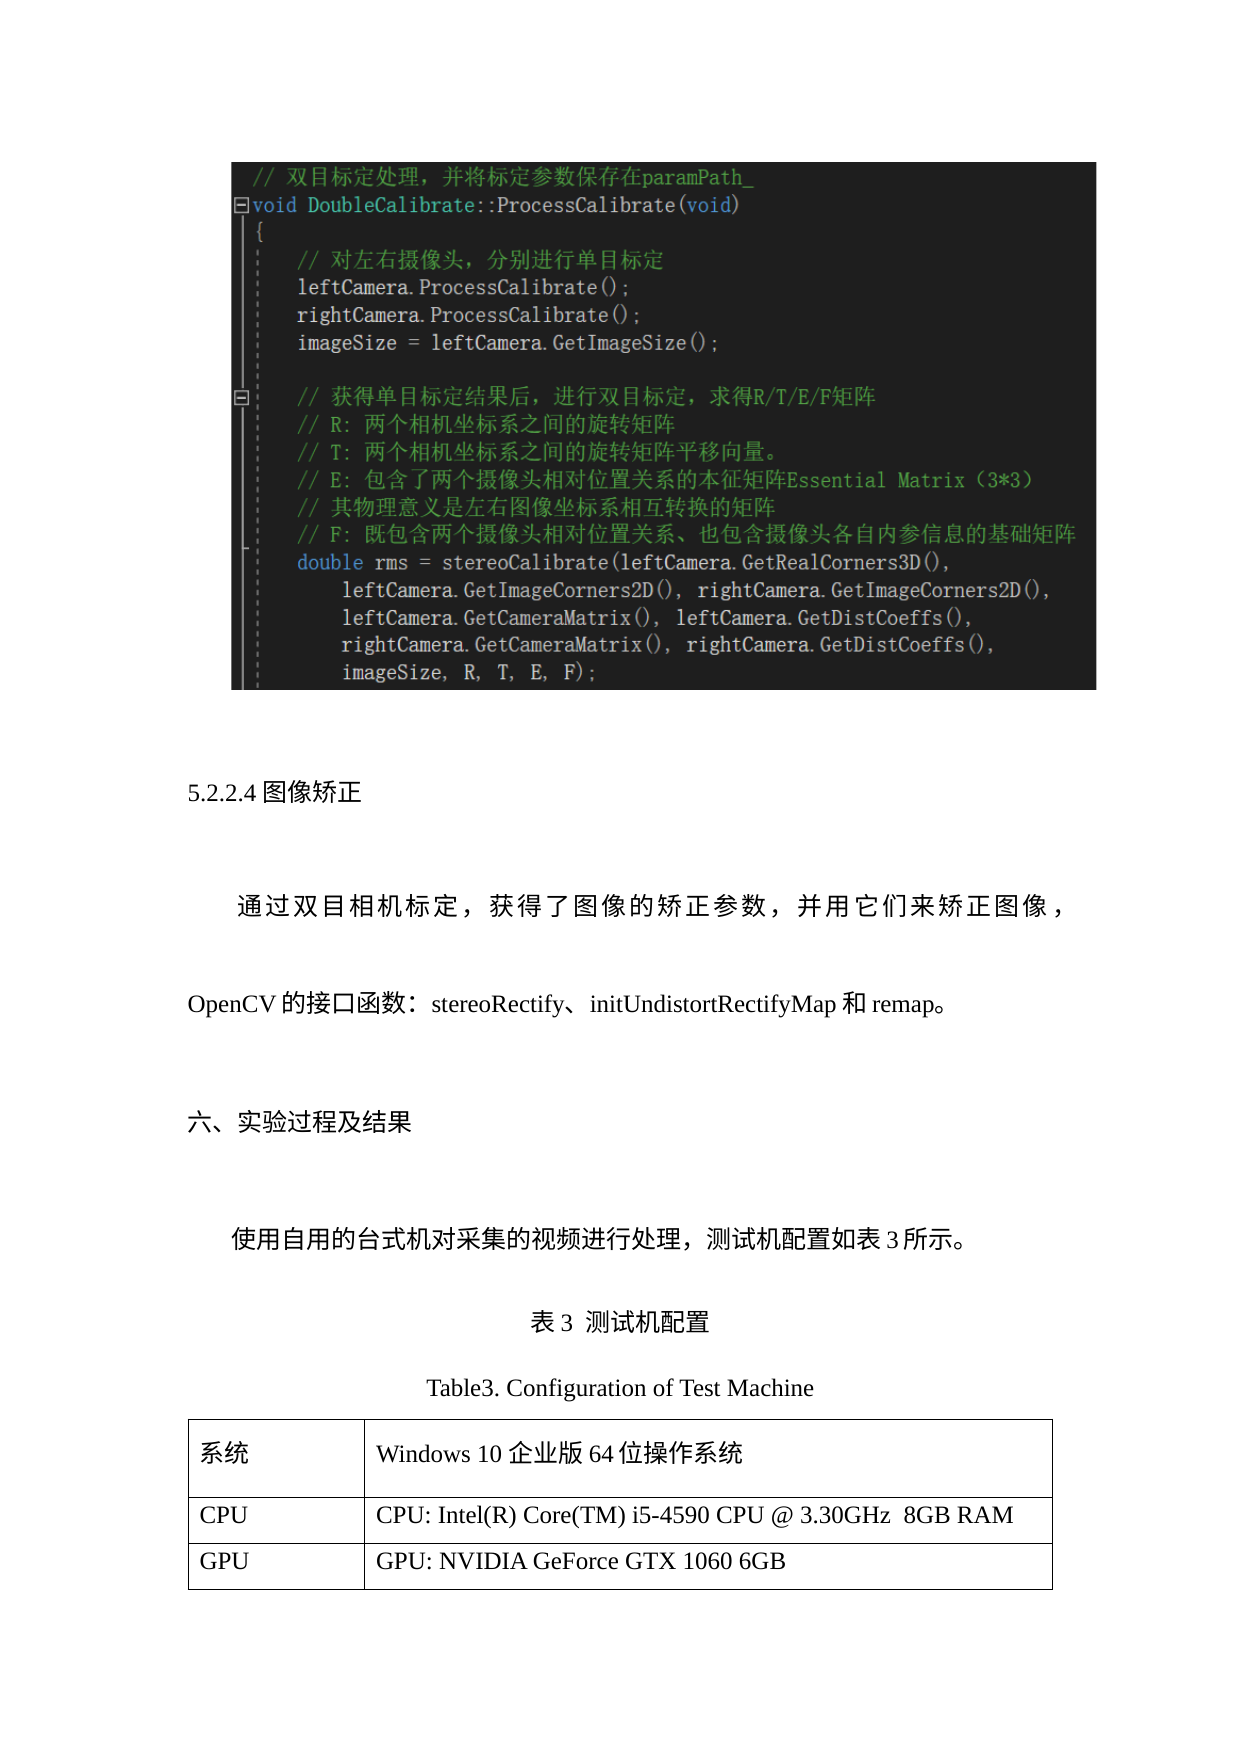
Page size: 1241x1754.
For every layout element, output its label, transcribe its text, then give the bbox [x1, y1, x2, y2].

subtitle 六、实验过程及结果 [187, 1088, 1053, 1153]
table_cell CPU [189, 1498, 364, 1543]
text 使用自用的台式机对采集的视频进行处理，测试机配置如表3所示。 [187, 1205, 1053, 1270]
text Table3. Configuration of Test Machine [187, 1372, 1053, 1404]
picture [231, 162, 1097, 690]
subtitle 5.2.2.4 图像矫正 [187, 758, 1053, 823]
table_header Windows 10 企业版 64位操作系统 [365, 1420, 1052, 1497]
table_cell GPU: NVIDIA GeForce GTX 1060 6GB [365, 1544, 1052, 1589]
table_header 系统 [189, 1420, 364, 1497]
table_cell GPU [189, 1544, 364, 1589]
text 表 3 测试机配置 [187, 1288, 1053, 1353]
table_cell CPU: Intel(R) Core(TM) i5-4590 CPU @ 3.30GHz 8GB RAM [365, 1498, 1052, 1543]
text 通过双目相机标定，获得了图像的矫正参数，并用它们来矫正图像，OpenCV的接口函数：stereoRectify、initUndistortRectifyMap和remap。 [187, 872, 1053, 1034]
